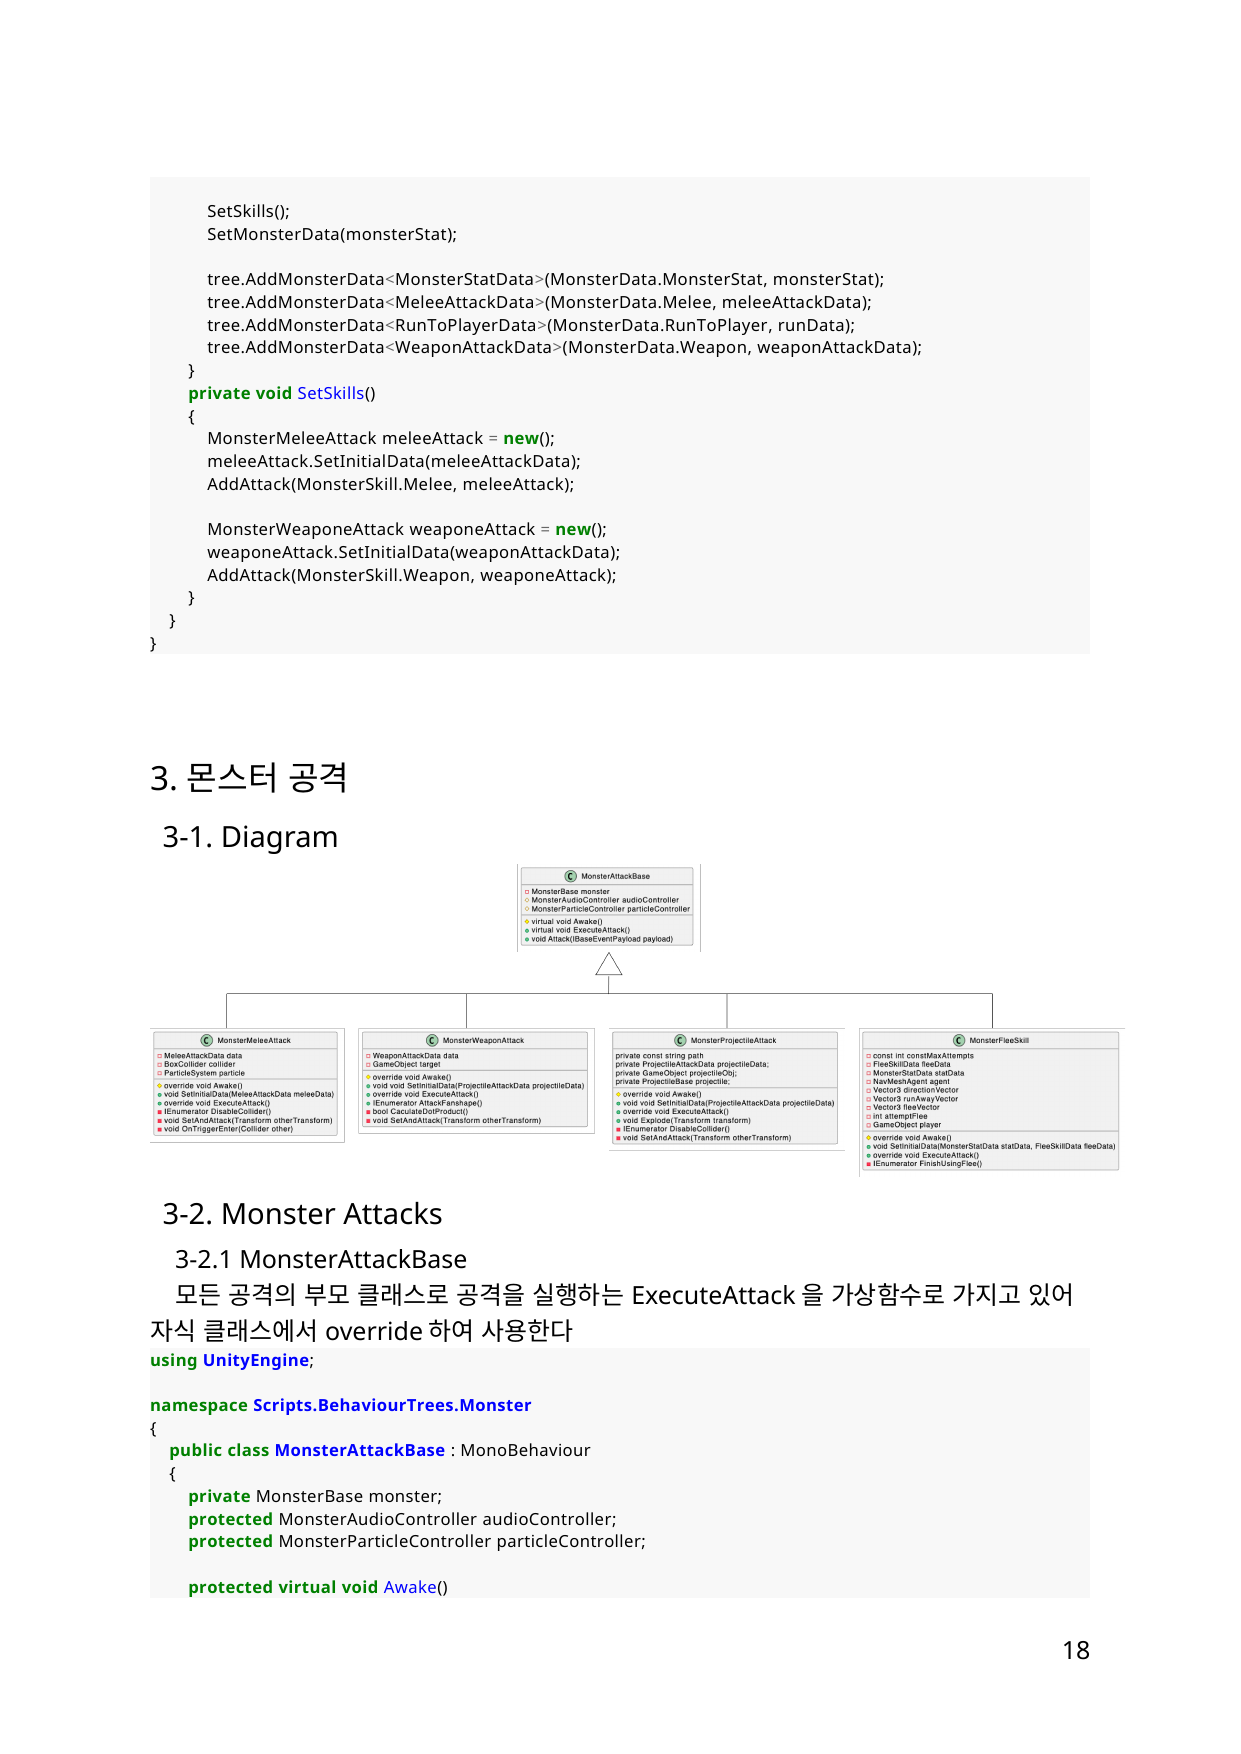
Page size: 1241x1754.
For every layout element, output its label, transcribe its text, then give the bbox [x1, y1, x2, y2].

text } [150, 586, 1090, 609]
text } [150, 609, 1090, 631]
text protected MonsterAudioController audioController; [150, 1507, 1090, 1530]
text tree.AddMonsterData<MonsterStatData>(MonsterData.MonsterStat, monsterStat); [150, 268, 1090, 291]
text 모든 공격의 부모 클래스로 공격을 실행하는 ExecuteAttack을 가상함수로 가지고 있어 자식 클래스에서 override하여 사용한다 [150, 1276, 1090, 1348]
text private void SetSkills() [150, 382, 1090, 404]
text AddAttack(MonsterSkill.Melee, meleeAttack); [150, 472, 1090, 495]
text { [150, 1462, 1090, 1484]
subtitle 3-2. Monster Attacks [150, 1193, 1090, 1233]
text tree.AddMonsterData<MeleeAttackData>(MonsterData.Melee, meleeAttackData); [150, 291, 1090, 313]
text SetSkills(); [150, 200, 1090, 223]
subtitle 3-1. Diagram [150, 816, 1090, 856]
text protected MonsterParticleController particleController; [150, 1530, 1090, 1552]
text MonsterWeaponeAttack weaponeAttack = new(); [150, 518, 1090, 541]
text tree.AddMonsterData<WeaponAttackData>(MonsterData.Weapon, weaponAttackData); [150, 336, 1090, 359]
text private MonsterBase monster; [150, 1484, 1090, 1507]
text meleeAttack.SetInitialData(meleeAttackData); [150, 450, 1090, 472]
subtitle 3. 몬스터 공격 [150, 751, 1090, 800]
text { [150, 1416, 1090, 1439]
text } [150, 631, 1090, 654]
text public class MonsterAttackBase : MonoBehaviour [150, 1439, 1090, 1462]
text namespace Scripts.BehaviourTrees.Monster [150, 1393, 1090, 1416]
text weaponeAttack.SetInitialData(weaponAttackData); [150, 541, 1090, 563]
text MonsterMeleeAttack meleeAttack = new(); [150, 427, 1090, 450]
text SetMonsterData(monsterStat); [150, 223, 1090, 245]
picture [150, 864, 1125, 1177]
text using UnityEngine; [150, 1348, 1090, 1371]
text AddAttack(MonsterSkill.Weapon, weaponeAttack); [150, 563, 1090, 586]
text { [150, 404, 1090, 427]
text } [150, 359, 1090, 382]
text protected virtual void Awake() [150, 1575, 1090, 1598]
text 3-2.1 MonsterAttackBase [150, 1242, 1090, 1276]
text tree.AddMonsterData<RunToPlayerData>(MonsterData.RunToPlayer, runData); [150, 313, 1090, 336]
